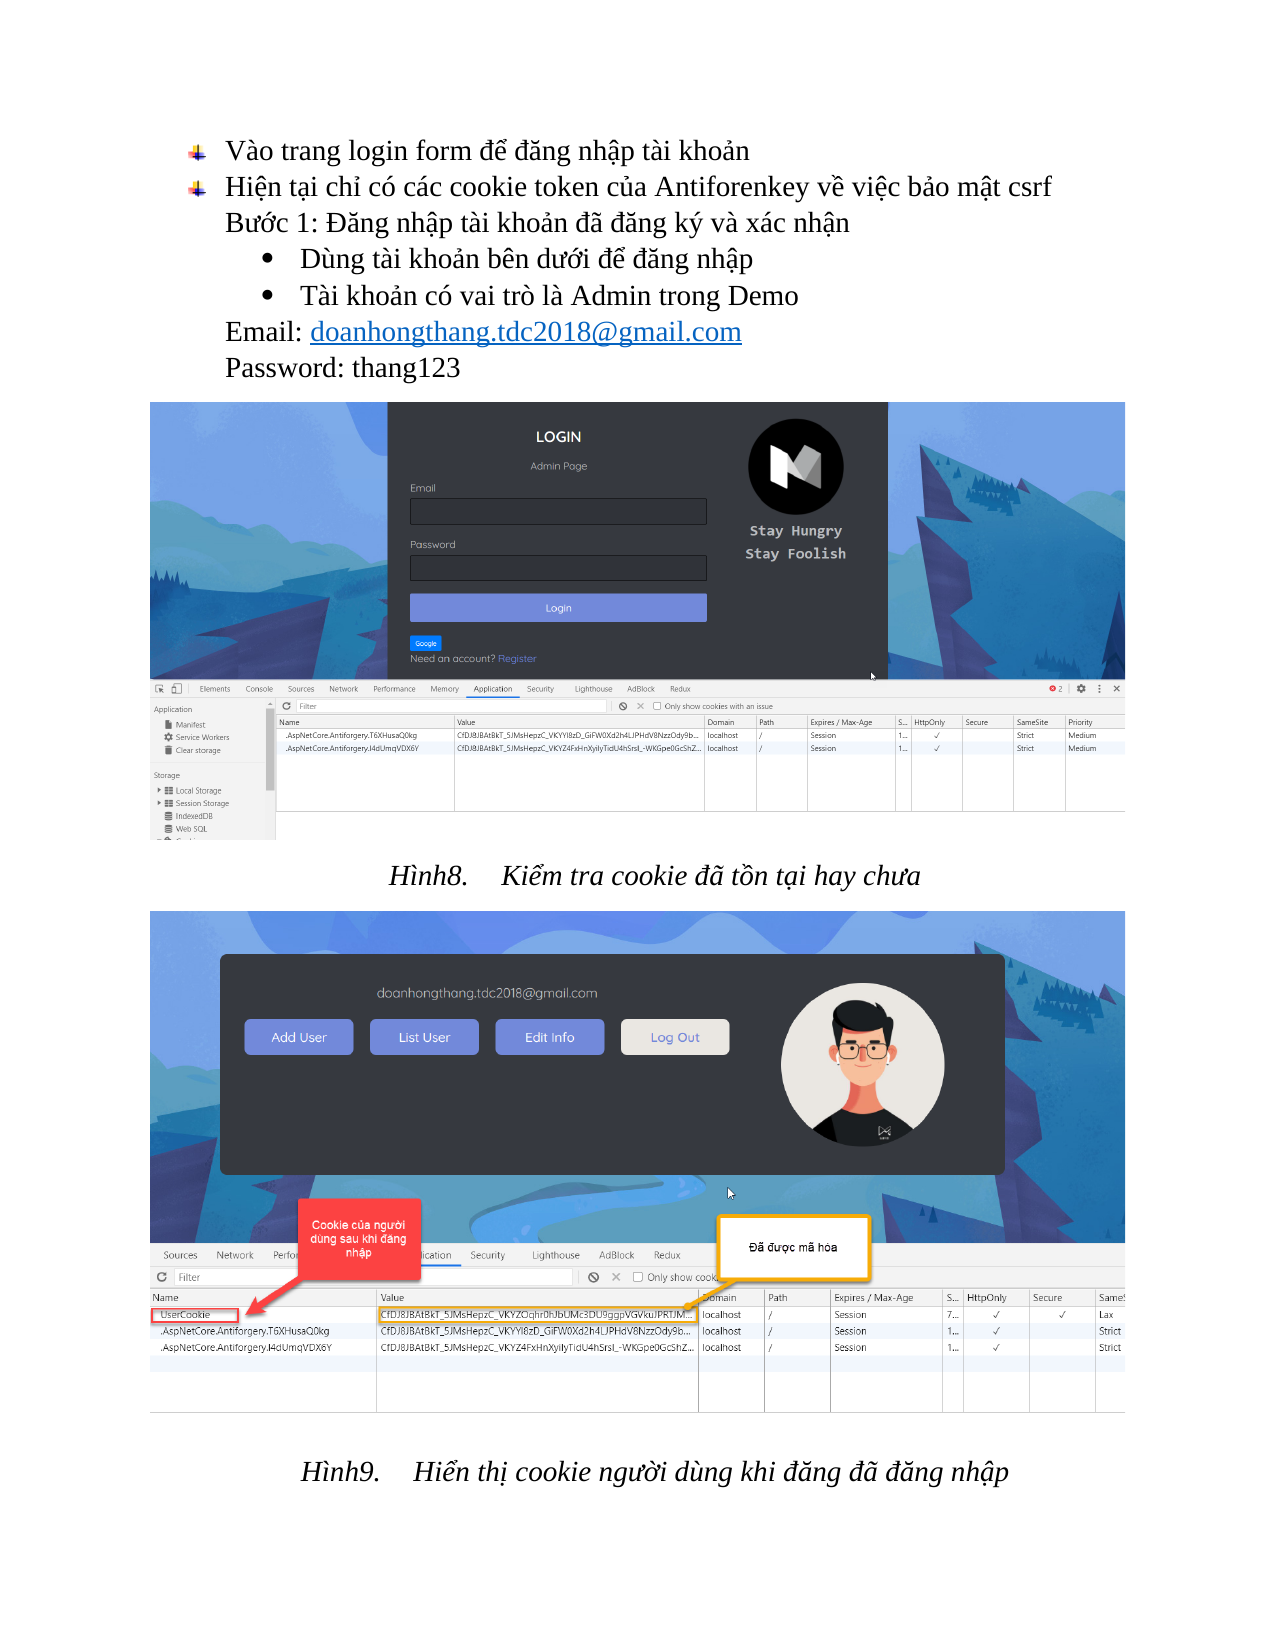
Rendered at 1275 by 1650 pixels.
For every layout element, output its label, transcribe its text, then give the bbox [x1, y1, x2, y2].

list Password: thang123 [225, 350, 1125, 383]
list Dùng tài khoản bên dưới để đăng nhập [262, 241, 1125, 275]
list Vào trang login form để đăng nhập tài khoản [187, 133, 1125, 166]
list Email: doanhongthang.tdc2018@gmail.com [225, 314, 1125, 347]
text Kiểm tra cookie đã tồn tại hay chưa [187, 858, 1125, 892]
picture [188, 143, 206, 161]
list Hiện tại chỉ có các cookie token của Antiforenkey về việc bảo mật csrf [187, 169, 1125, 203]
picture [150, 911, 1125, 1435]
picture [188, 179, 206, 197]
list Bước 1: Đăng nhập tài khoản đã đăng ký và xác nhận [225, 205, 1125, 239]
picture [150, 402, 1125, 840]
list Tài khoản có vai trò là Admin trong Demo [262, 278, 1125, 311]
text Hiển thị cookie người dùng khi đăng đã đăng nhập [187, 1454, 1125, 1487]
